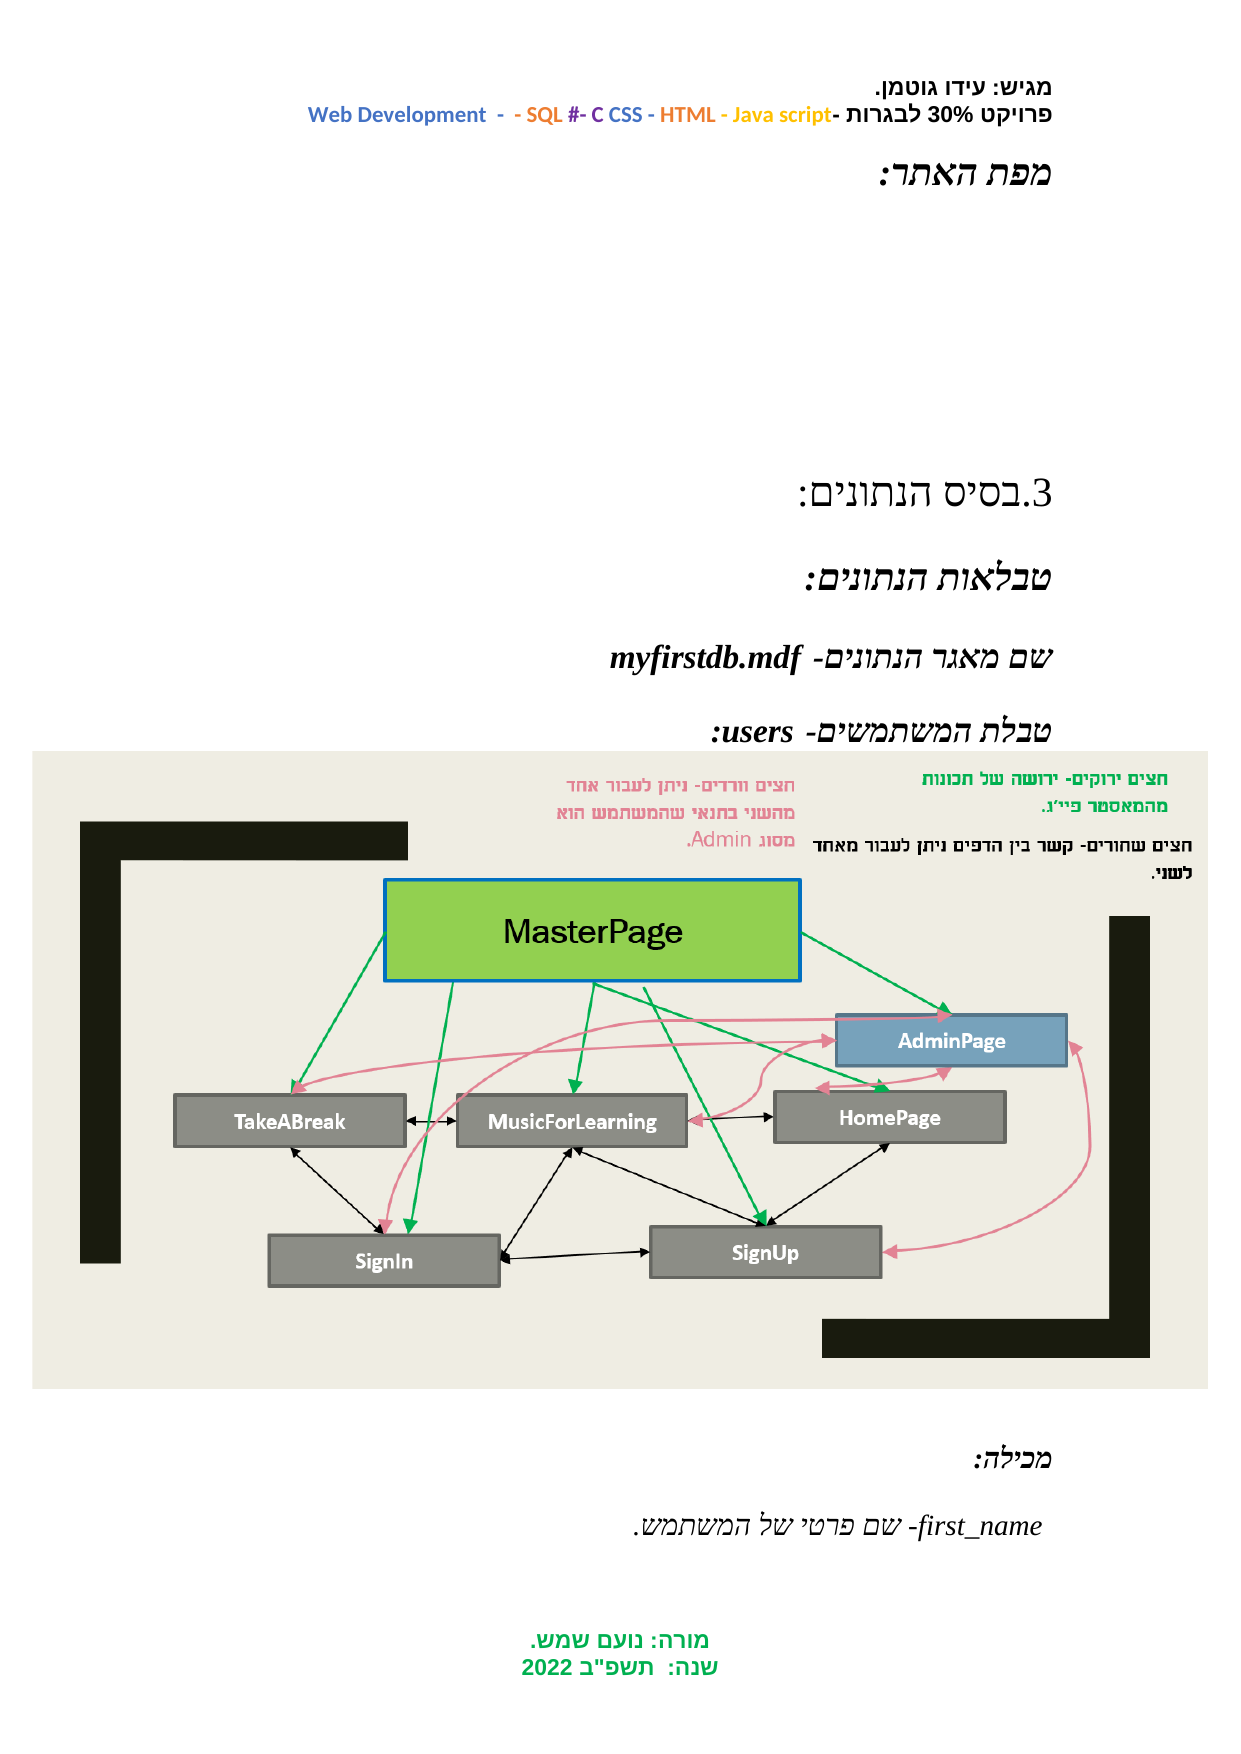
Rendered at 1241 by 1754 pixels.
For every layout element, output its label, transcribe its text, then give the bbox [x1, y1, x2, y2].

text מפת האתר: [187, 150, 1053, 193]
picture [32, 751, 1208, 1389]
text first_name- שם פרטי של המשתמש. [187, 1508, 1053, 1541]
text 3.בסיס הנתונים: [187, 467, 1053, 515]
text טבלאות הנתונים: [187, 556, 1053, 599]
text טבלת המשתמשים- users: [187, 711, 1053, 749]
text מכילה: [187, 1389, 1053, 1474]
text שם מאגר הנתונים- myfirstdb.mdf [187, 637, 1053, 675]
